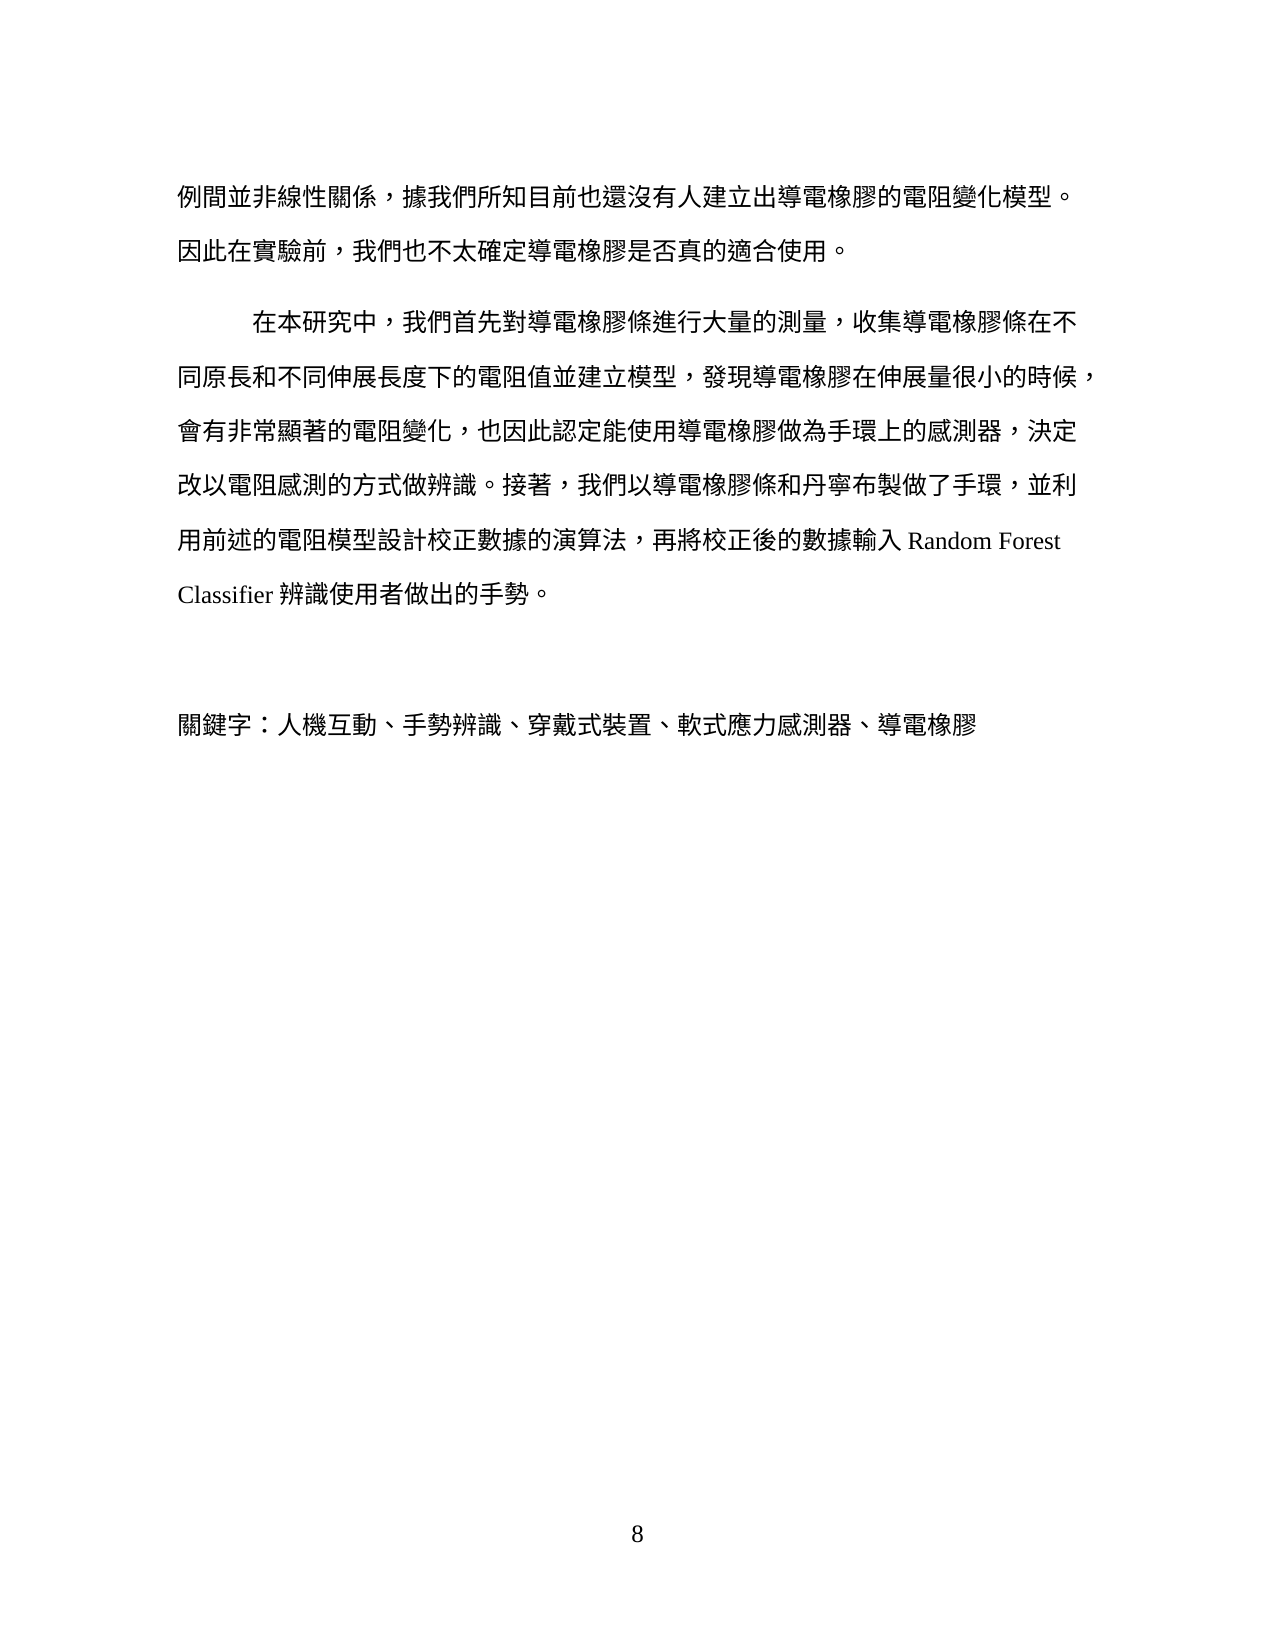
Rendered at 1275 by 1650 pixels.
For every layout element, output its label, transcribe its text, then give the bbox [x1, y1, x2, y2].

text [177, 177, 1098, 268]
text 關鍵字：人機互動、手勢辨識、穿戴式裝置、軟式應力感測器、導電橡膠 [177, 705, 1098, 742]
text 在本研究中，我們首先對導電橡膠條進行大量的測量，收集導電橡膠條在不同原長和不同伸展長度下的電阻值並建立模型，發現導電橡膠在伸展量很小的時候，會有非常顯著的電阻變化，也因此認定能使用導電橡膠做為手環上的感測器，決定改以電阻感測的方式做辨識。接著，我們以導電橡膠條和丹寧布製做了手環，並利用前述的電阻模型設計校正數據的演算法，再將校正後的數據輸入Random Forest Classifier 辨識使用者做出的手勢。 [177, 303, 1098, 611]
